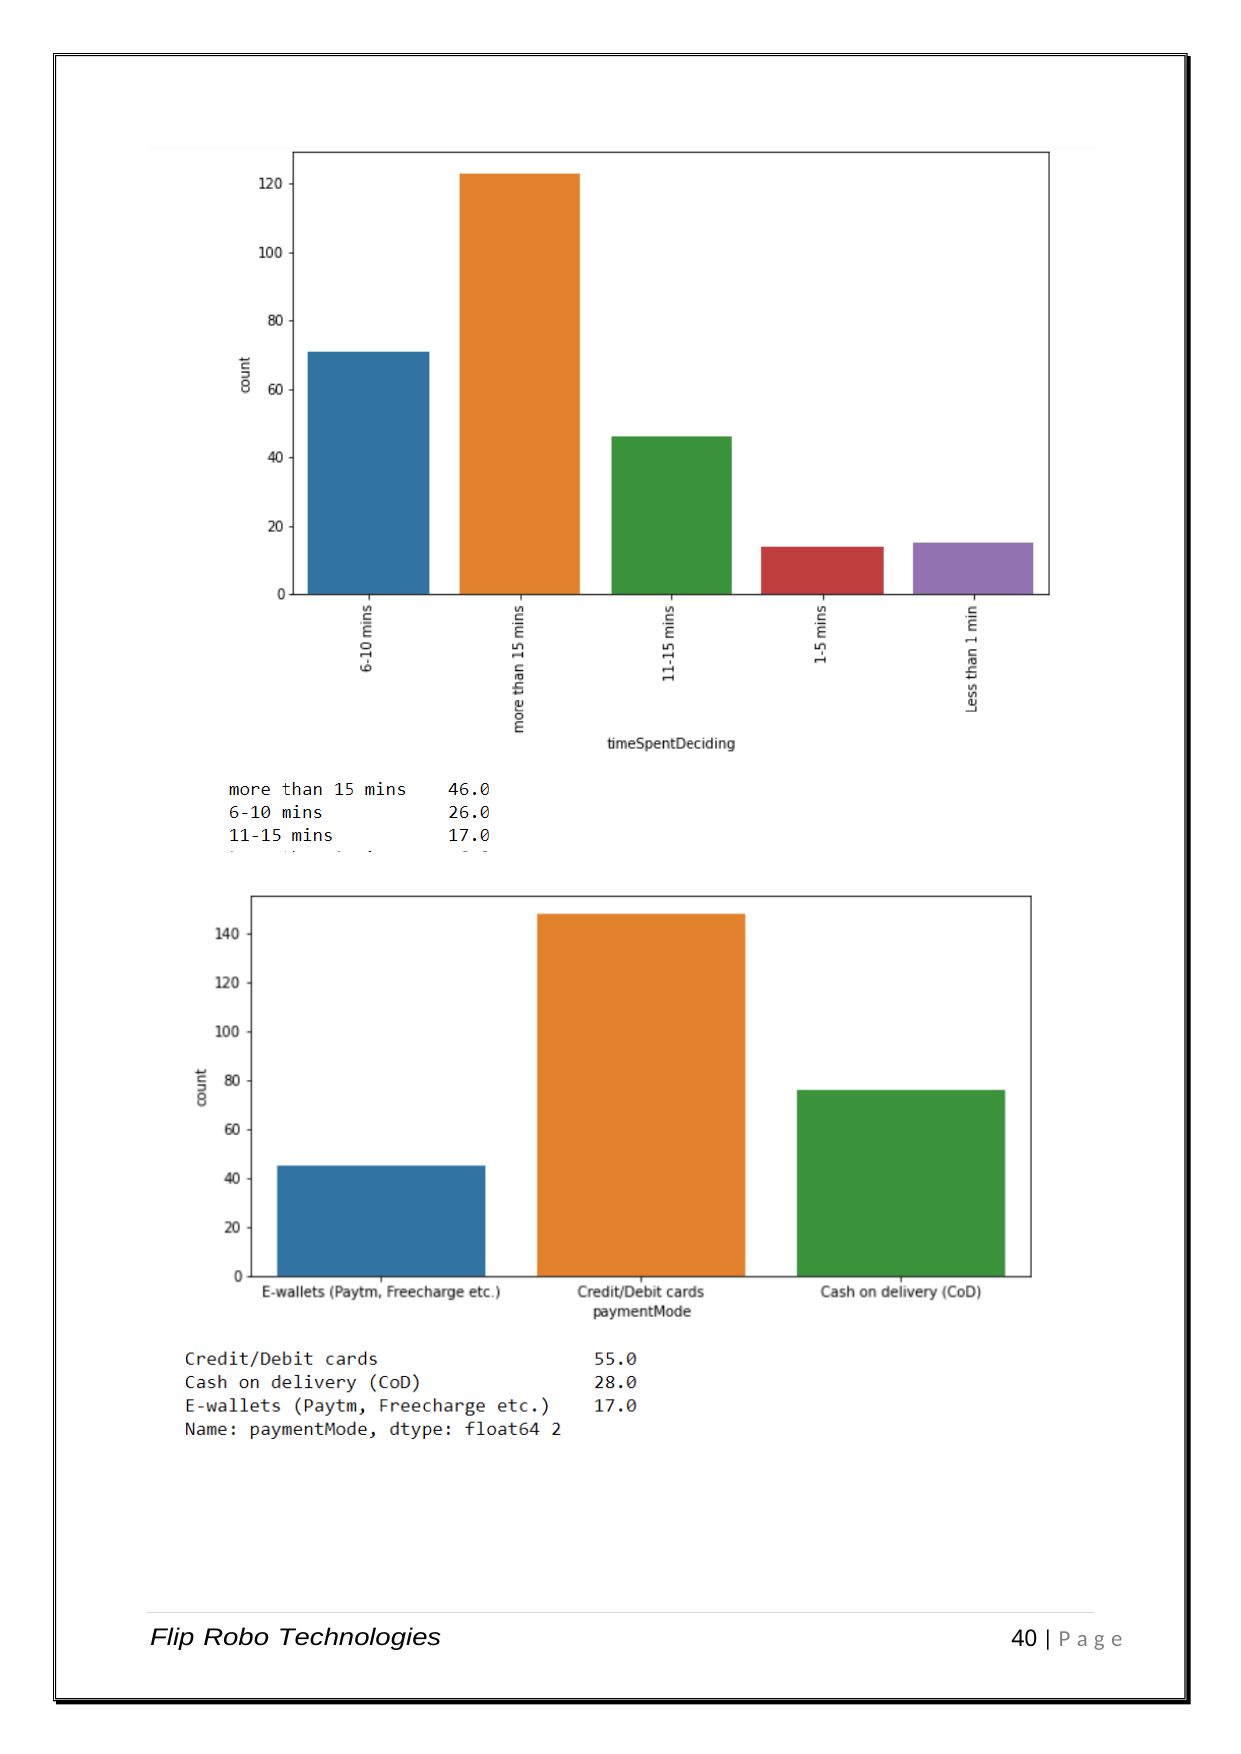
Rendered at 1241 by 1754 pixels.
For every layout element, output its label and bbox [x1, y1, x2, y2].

picture [150, 147, 1097, 852]
picture [185, 895, 1032, 1439]
